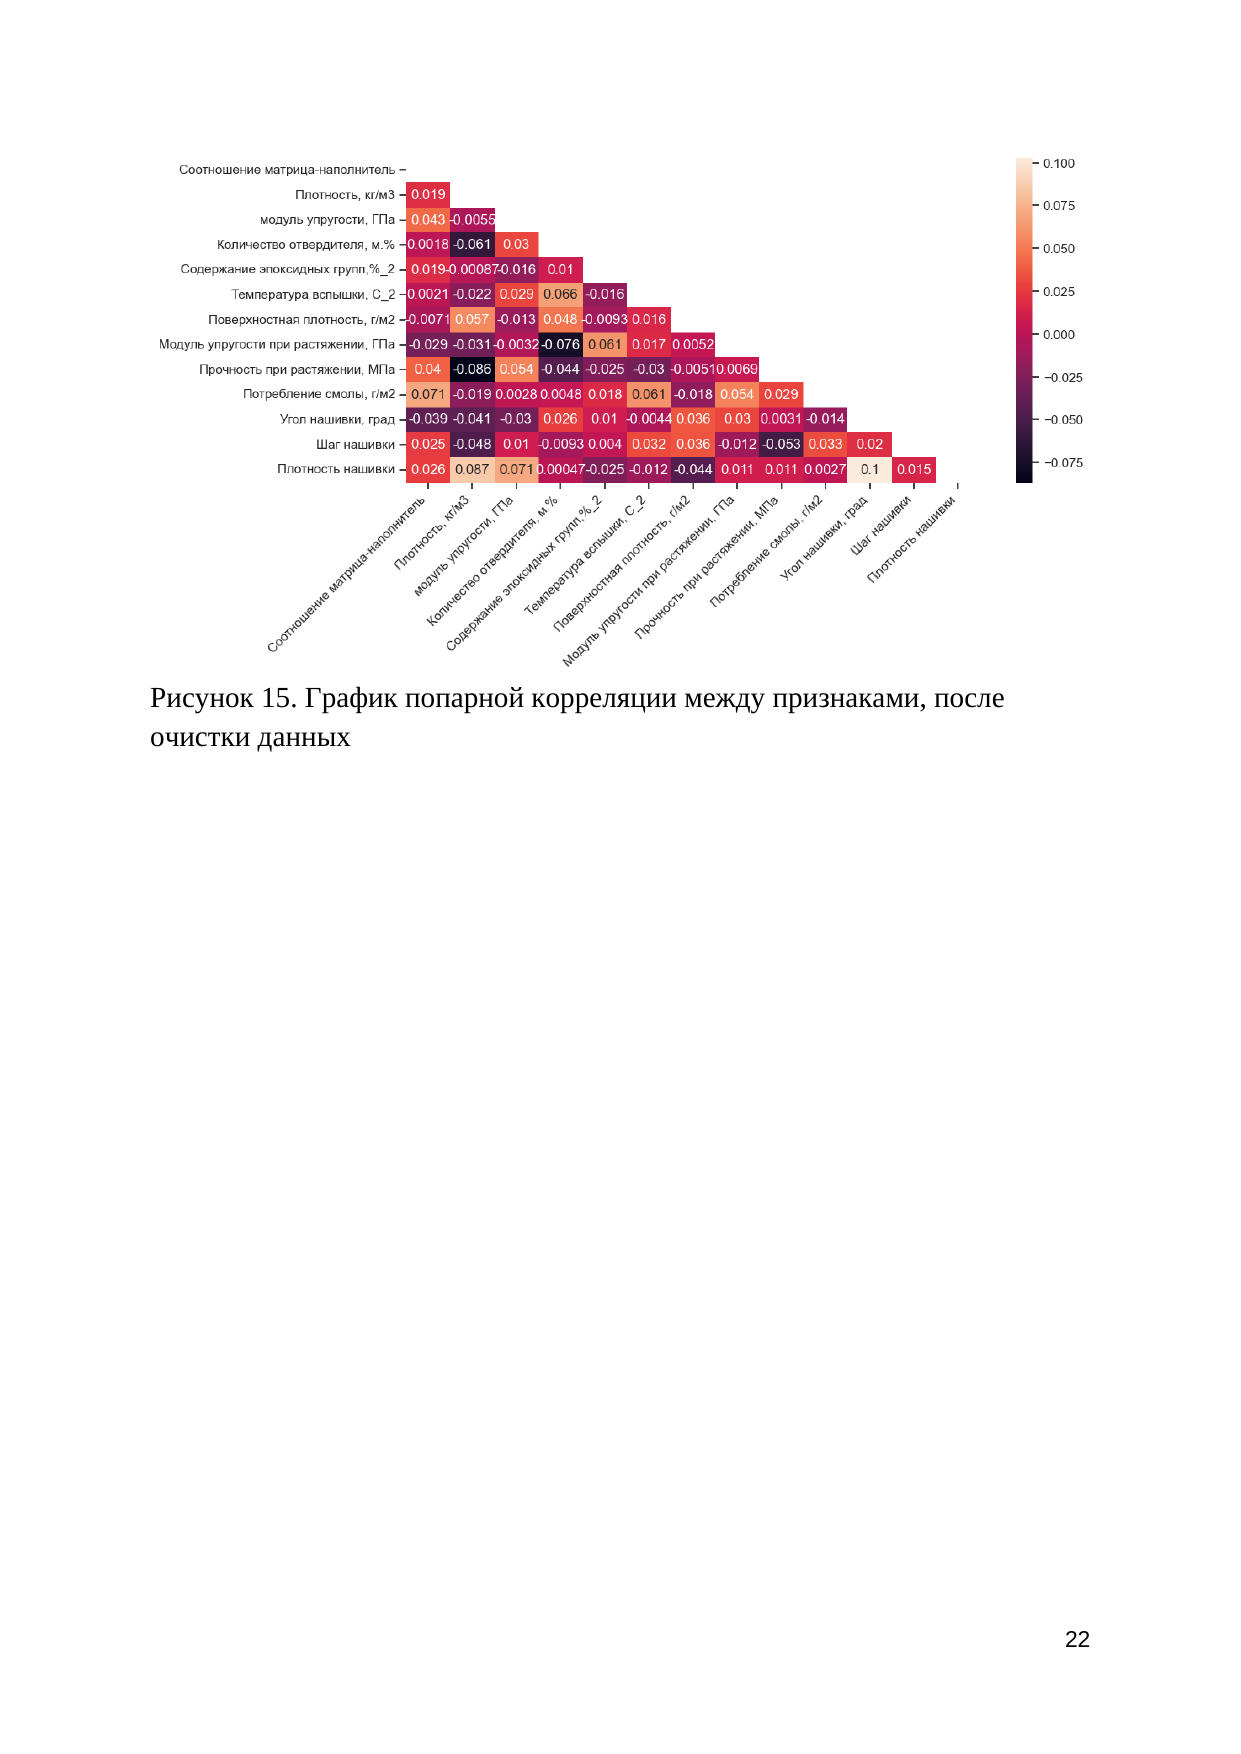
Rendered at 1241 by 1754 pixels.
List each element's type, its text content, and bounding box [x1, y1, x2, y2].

text Рисунок 15. График попарной корреляции между признаками, после очистки данных [150, 681, 1090, 753]
picture [150, 150, 1091, 677]
